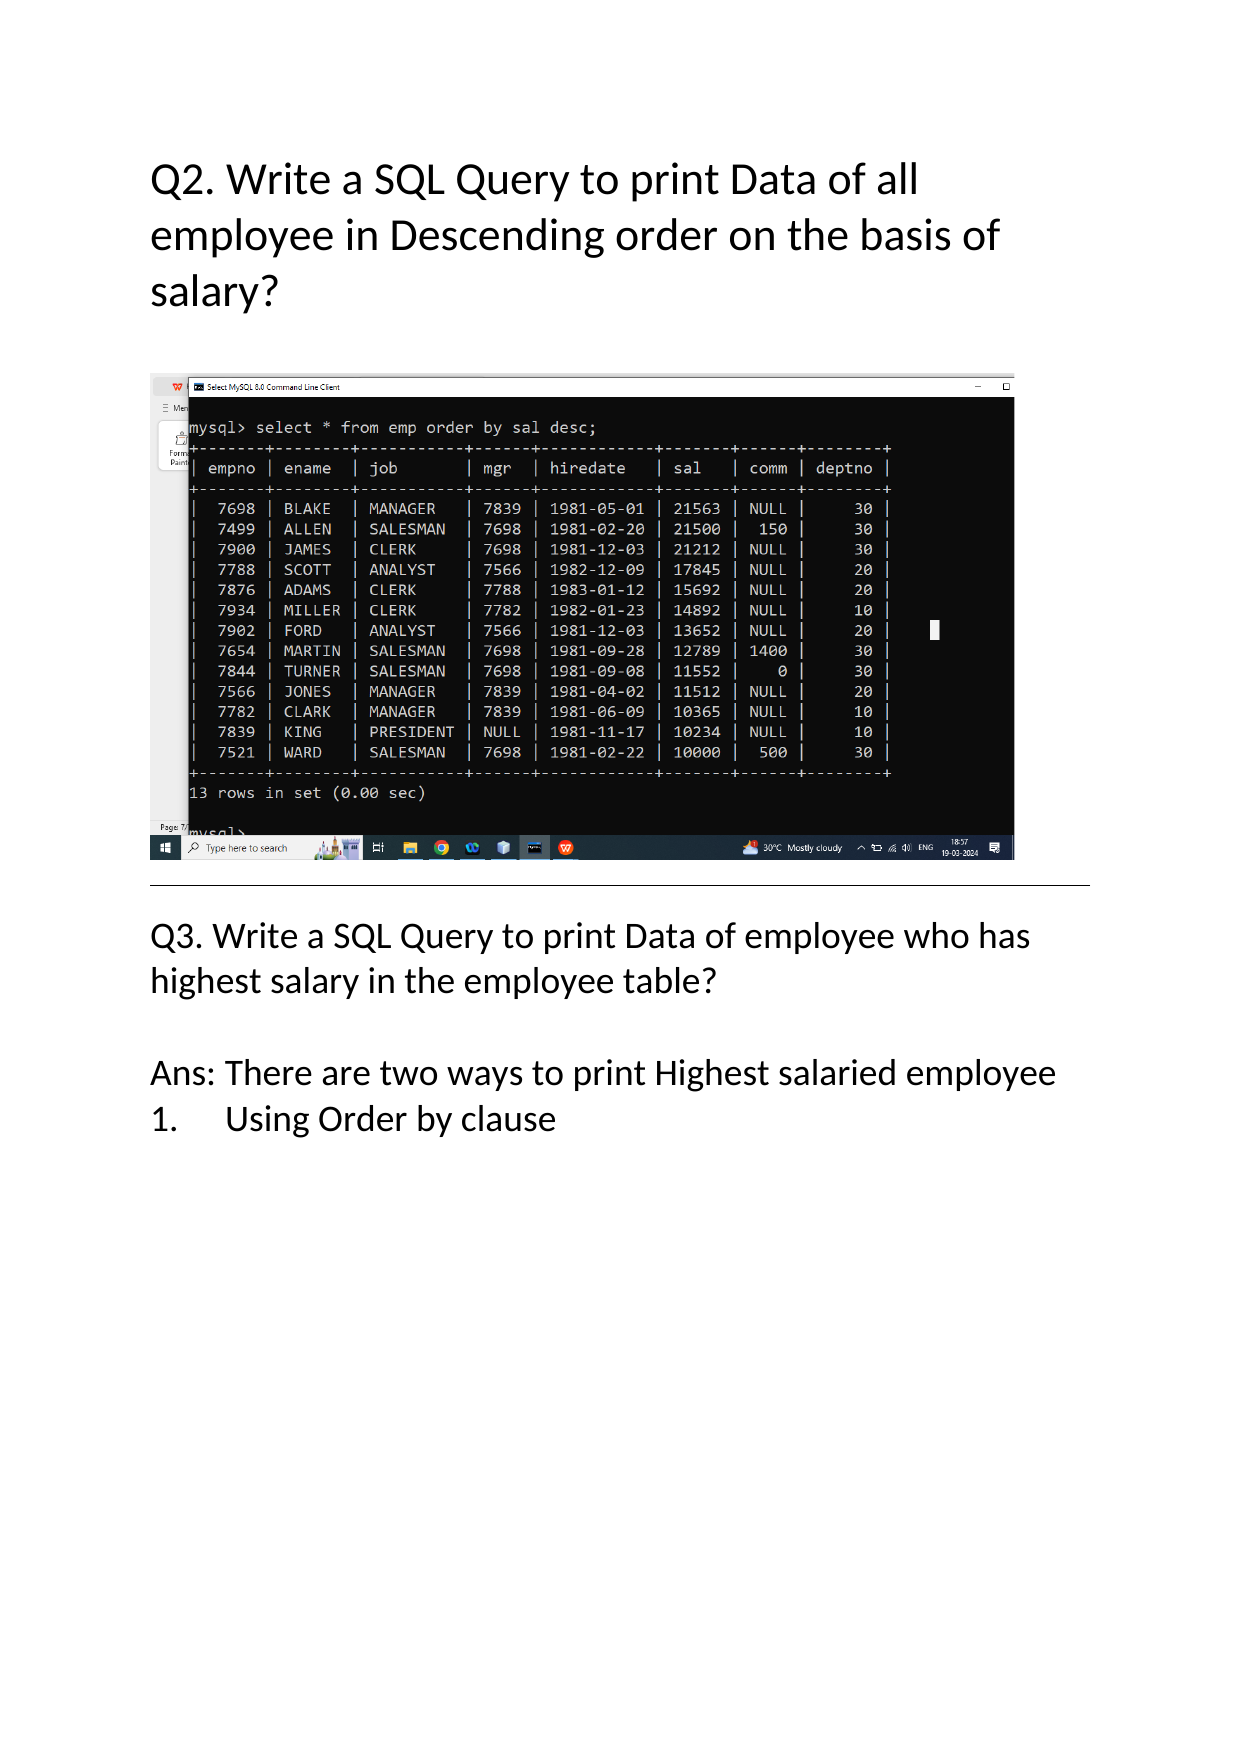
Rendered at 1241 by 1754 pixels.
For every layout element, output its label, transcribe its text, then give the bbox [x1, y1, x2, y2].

list Using Order by clause [150, 1095, 1090, 1141]
picture [150, 373, 1015, 860]
text Ans: There are two ways to print Highest salaried employee [150, 1049, 1090, 1095]
text Q3. Write a SQL Query to print Data of employee who has highest salary in the employee table? [150, 912, 1090, 1003]
text Q2. Write a SQL Query to print Data of all employee in Descending order on the basis of salary? [150, 150, 1090, 318]
